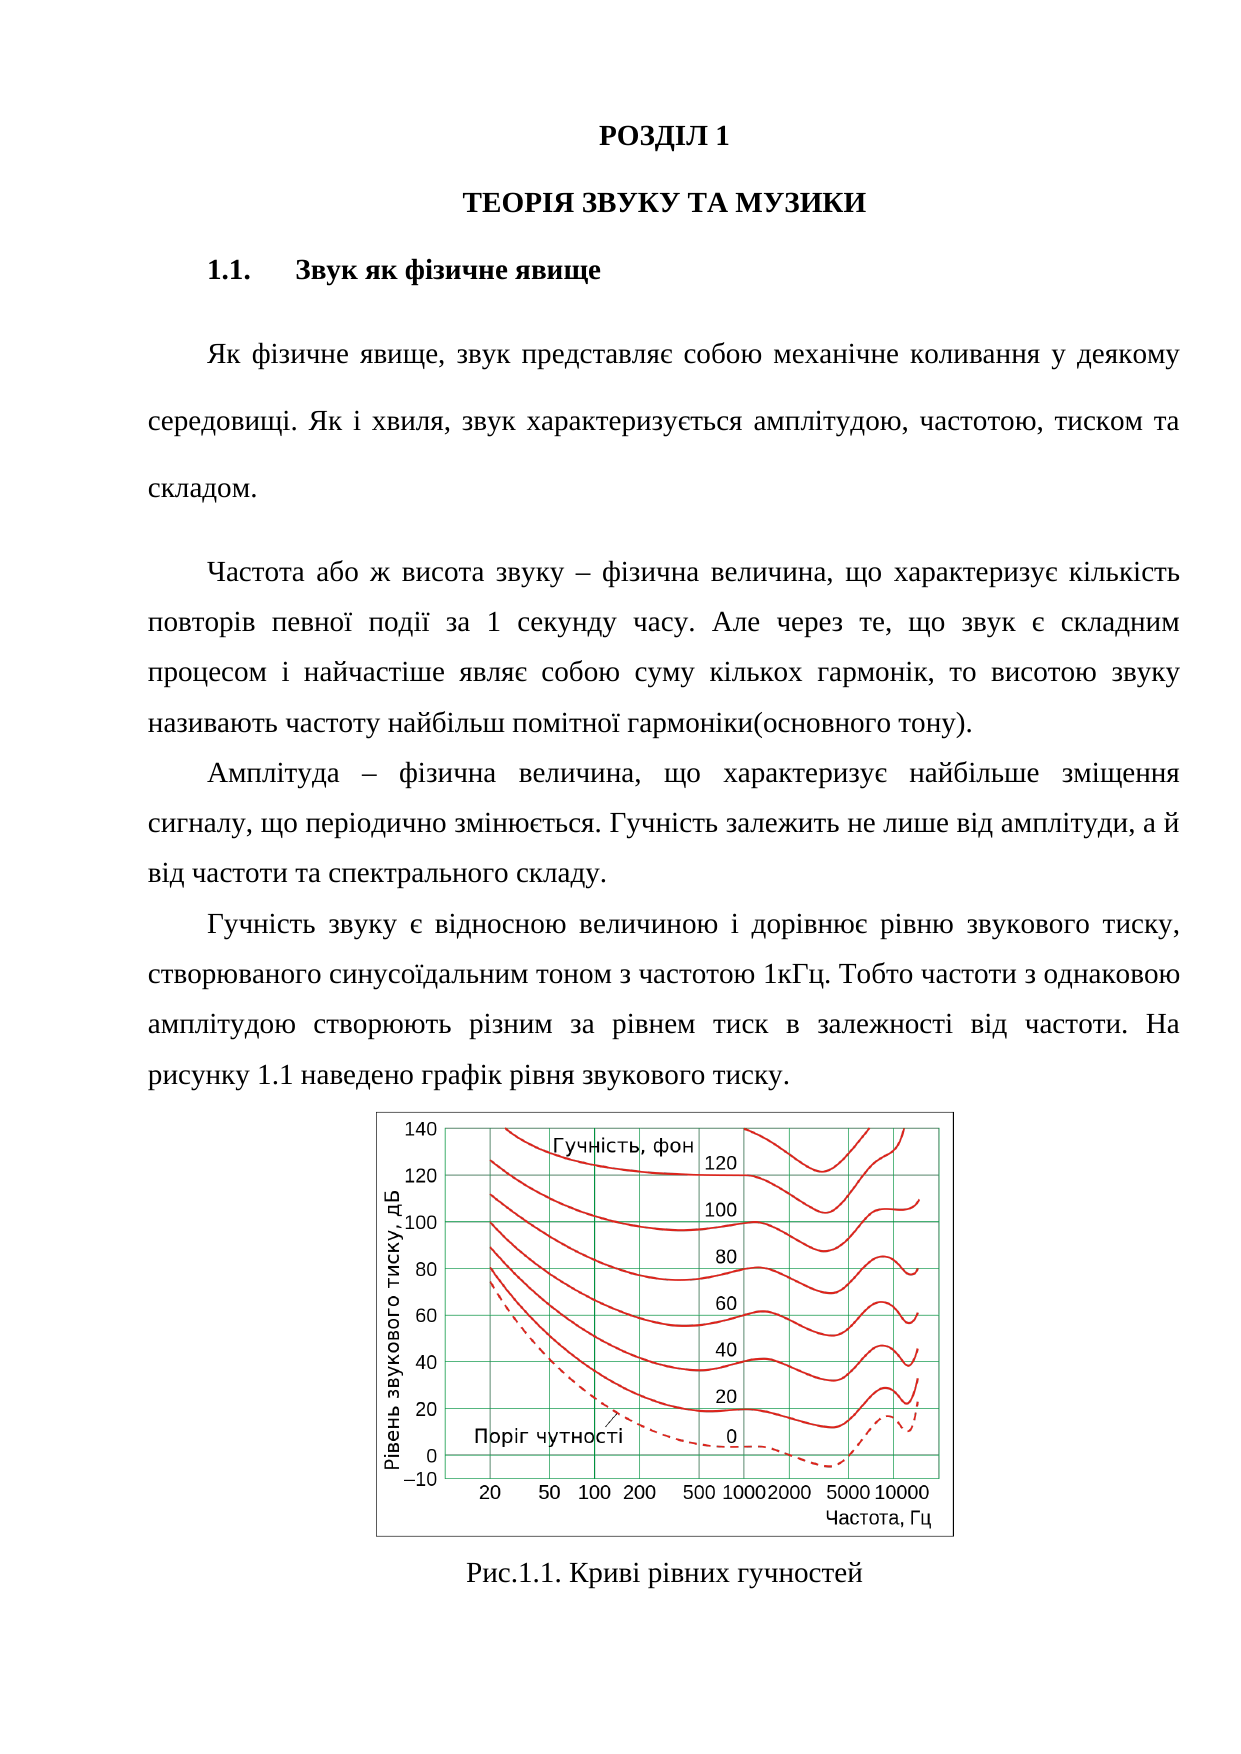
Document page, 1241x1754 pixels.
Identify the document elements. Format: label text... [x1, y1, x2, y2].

list Амплітуда – фізична величина, що характеризує найбільше зміщення сигналу, що періодично змінюється. Гучність залежить не лише від амплітуди, а й від частоти та спектрального складу. [148, 755, 1181, 889]
list Рис.1.1. Криві рівних гучностей [148, 1555, 1181, 1588]
list Гучність звуку є відносною величиною і дорівнює рівню звукового тиску, створюваного синусоїдальним тоном з частотою 1кГц. Тобто частоти з однаковою амплітудою створюють різним за рівнем тиск в залежності від частоти. На рисунку 1.1 наведено графік рівня звукового тиску. [148, 906, 1181, 1090]
text ТЕОРІЯ ЗВУКУ ТА МУЗИКИ [148, 185, 1181, 219]
picture [368, 1107, 960, 1541]
list Частота або ж висота звуку – фізична величина, що характеризує кількість повторів певної події за 1 секунду часу. Але через те, що звук є складним процесом і найчастіше являє собою суму кількох гармонік, то висотою звуку називають частоту найбільш помітної гармоніки(основного тону). [148, 554, 1181, 738]
text Як фізичне явище, звук представляє собою механічне коливання у деякому середовищі. Як і хвиля, звук характеризується амплітудою, частотою, тиском та складом. [148, 336, 1181, 503]
text РОЗДІЛ 1 [148, 118, 1181, 152]
list Звук як фізичне явище [148, 252, 1181, 286]
